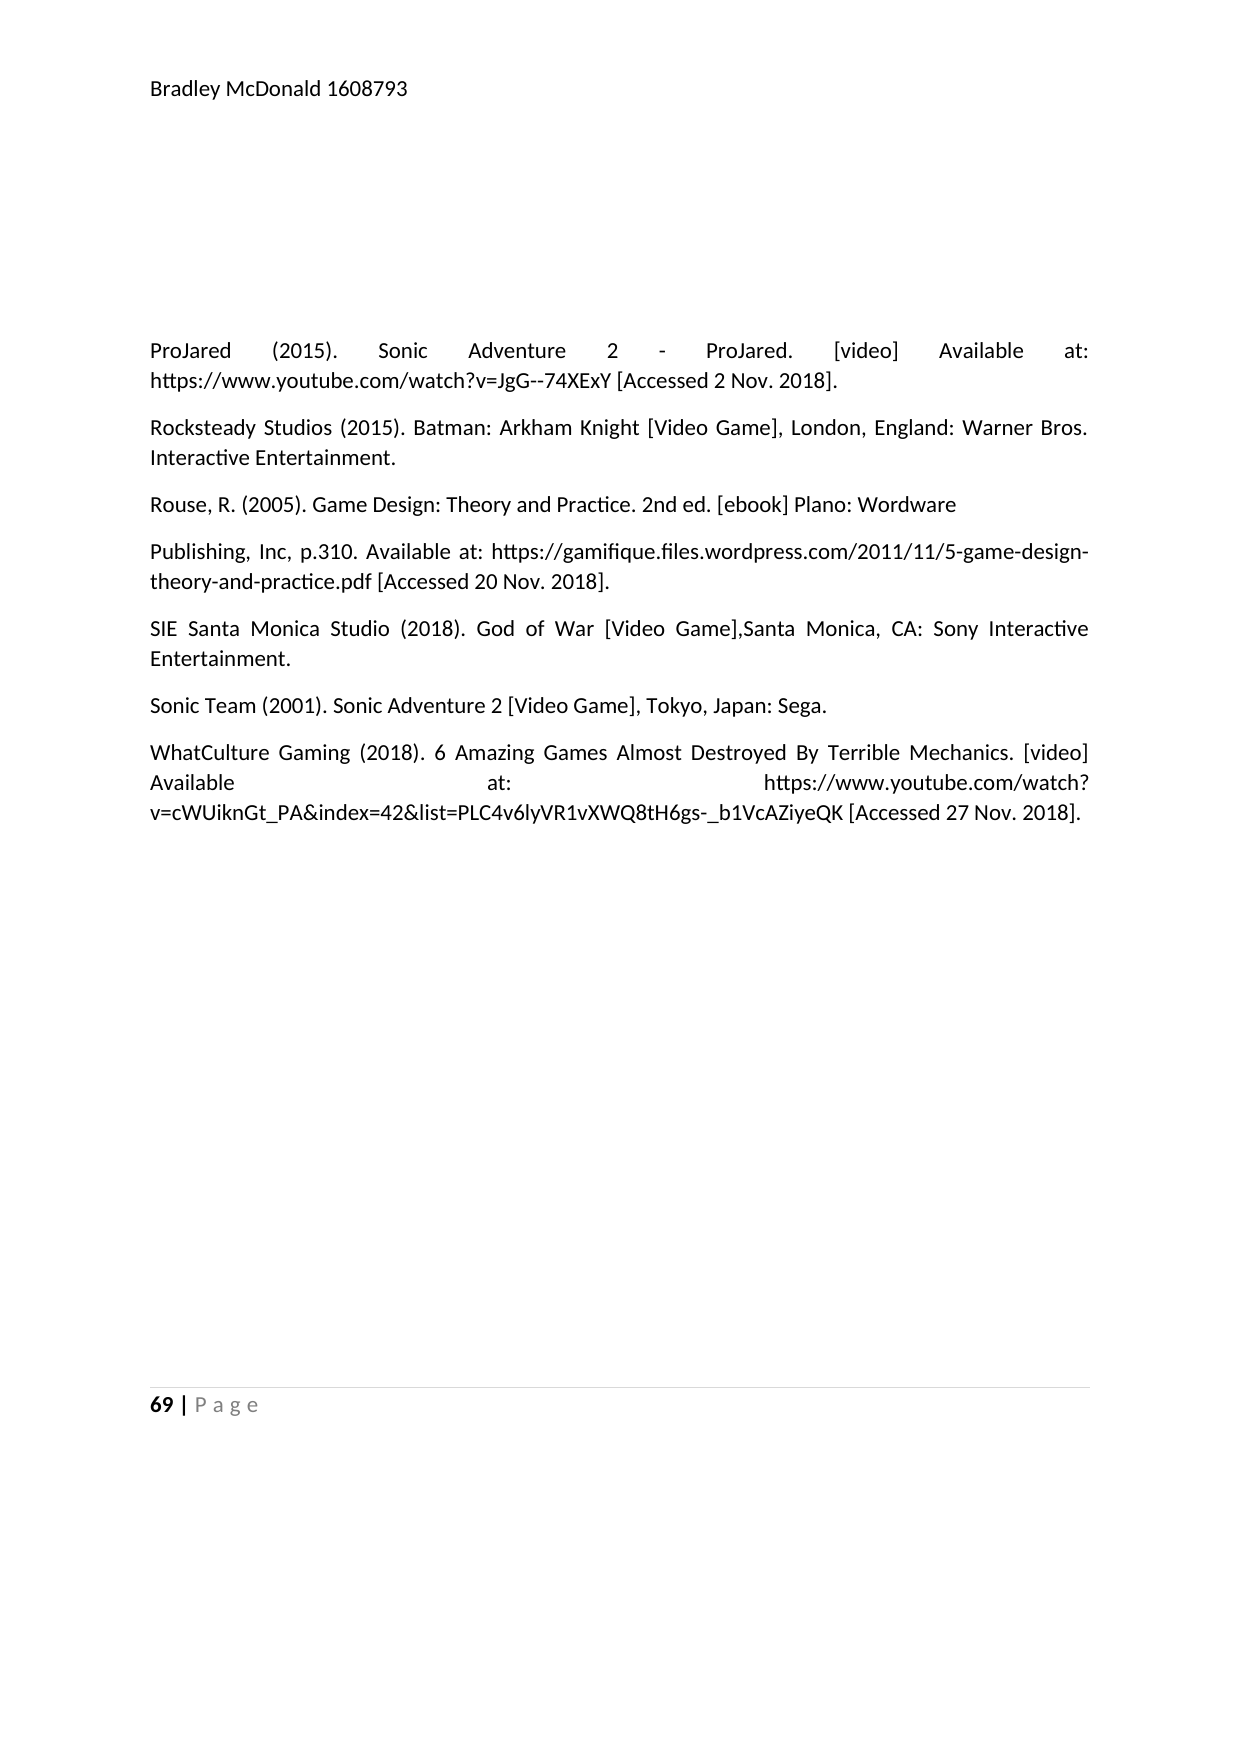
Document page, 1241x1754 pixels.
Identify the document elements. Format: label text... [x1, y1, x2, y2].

text SIE Santa Monica Studio (2018). God of War [Video Game],Santa Monica, CA: Sony Interactive Entertainment. [150, 614, 1090, 672]
text Sonic Team (2001). Sonic Adventure 2 [Video Game], Tokyo, Japan: Sega. [150, 691, 1090, 719]
text Rocksteady Studios (2015). Batman: Arkham Knight [Video Game], London, England: Warner Bros. Interactive Entertainment. [150, 413, 1090, 471]
text ProJared (2015). Sonic Adventure 2 - ProJared. [video] Available at: https://www.youtube.com/watch?v=JgG--74XExY [Accessed 2 Nov. 2018]. [150, 336, 1090, 394]
text Publishing, Inc, p.310. Available at: https://gamifique.files.wordpress.com/2011/11/5-game-design-theory-and-practice.pdf [Accessed 20 Nov. 2018]. [150, 537, 1090, 595]
text Rouse, R. (2005). Game Design: Theory and Practice. 2nd ed. [ebook] Plano: Wordware [150, 490, 1090, 518]
text WhatCulture Gaming (2018). 6 Amazing Games Almost Destroyed By Terrible Mechanics. [video] Available at: https://www.youtube.com/watch?v=cWUiknGt_PA&index=42&list=PLC4v6lyVR1vXWQ8tH6gs-_b1VcAZiyeQK [Accessed 27 Nov. 2018]. [150, 738, 1090, 827]
